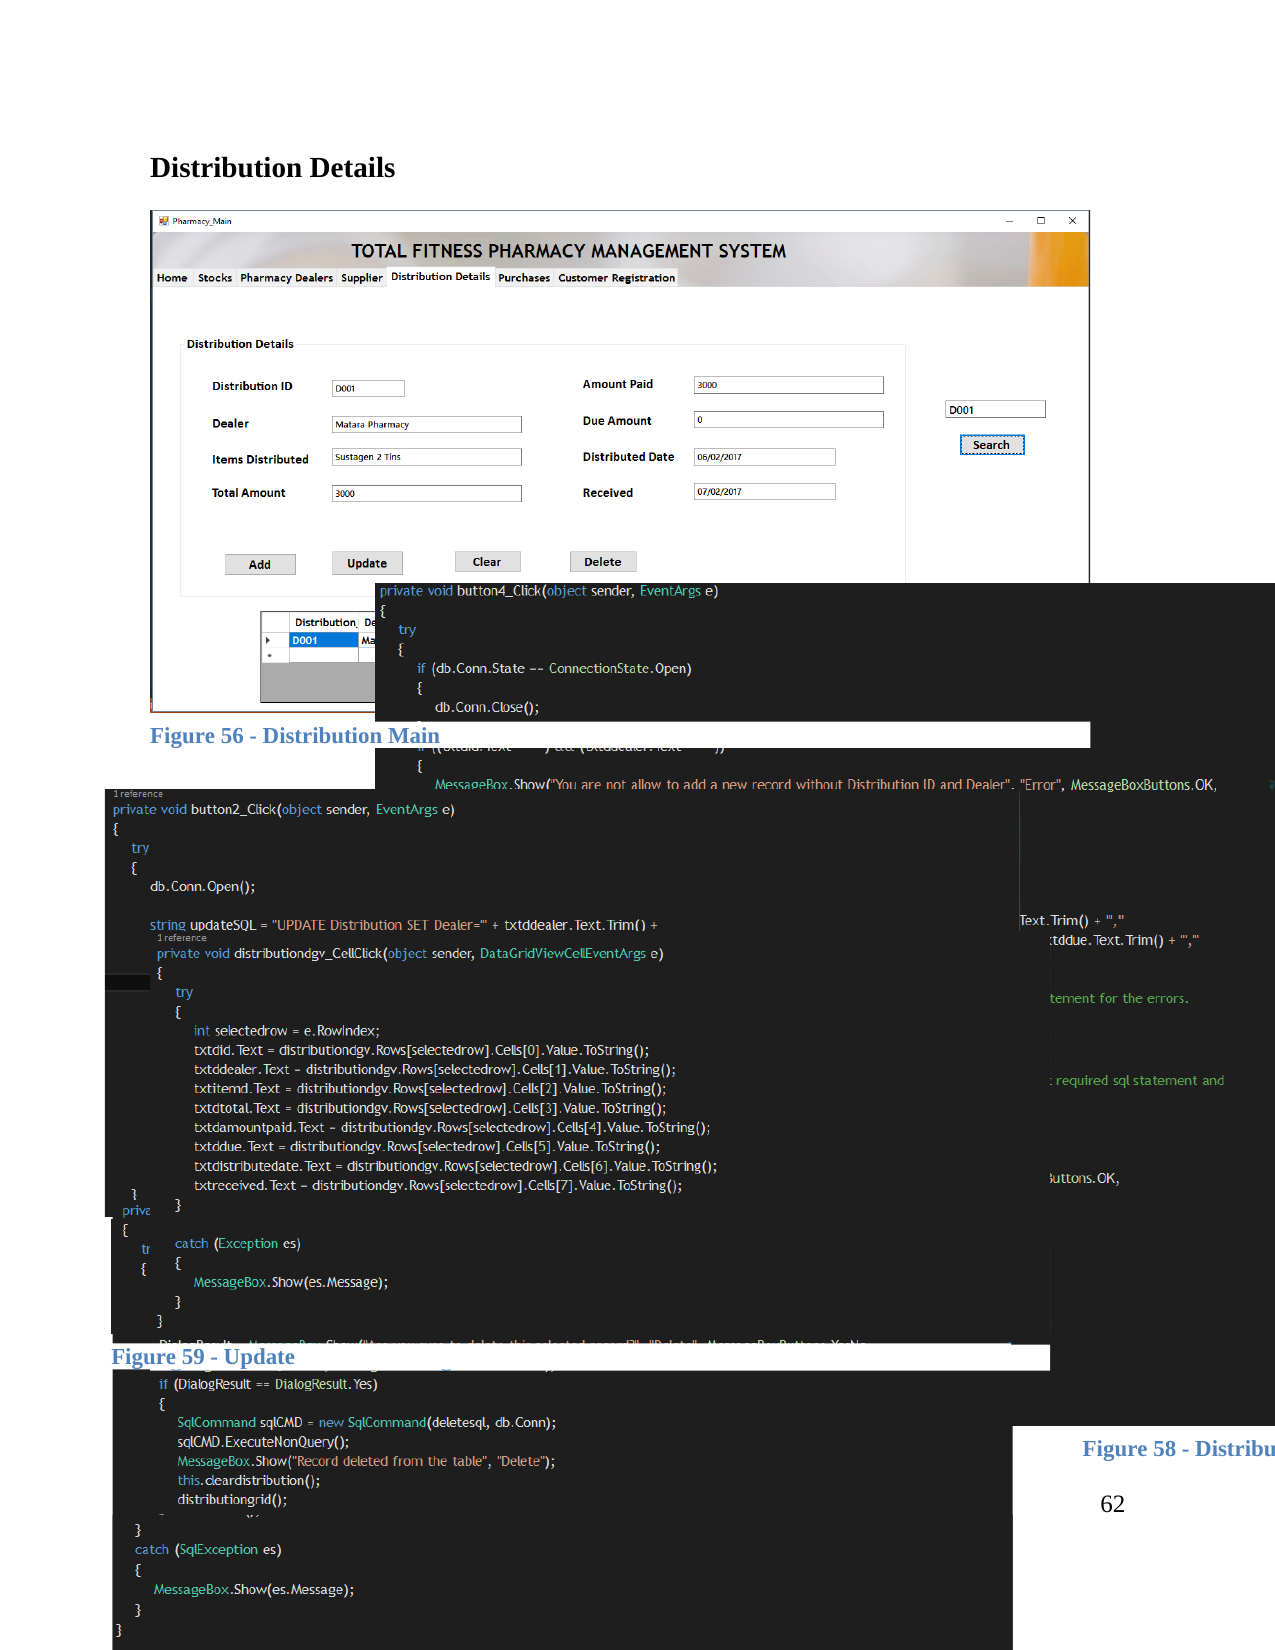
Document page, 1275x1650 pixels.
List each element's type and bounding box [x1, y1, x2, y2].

picture [104, 210, 1275, 1650]
